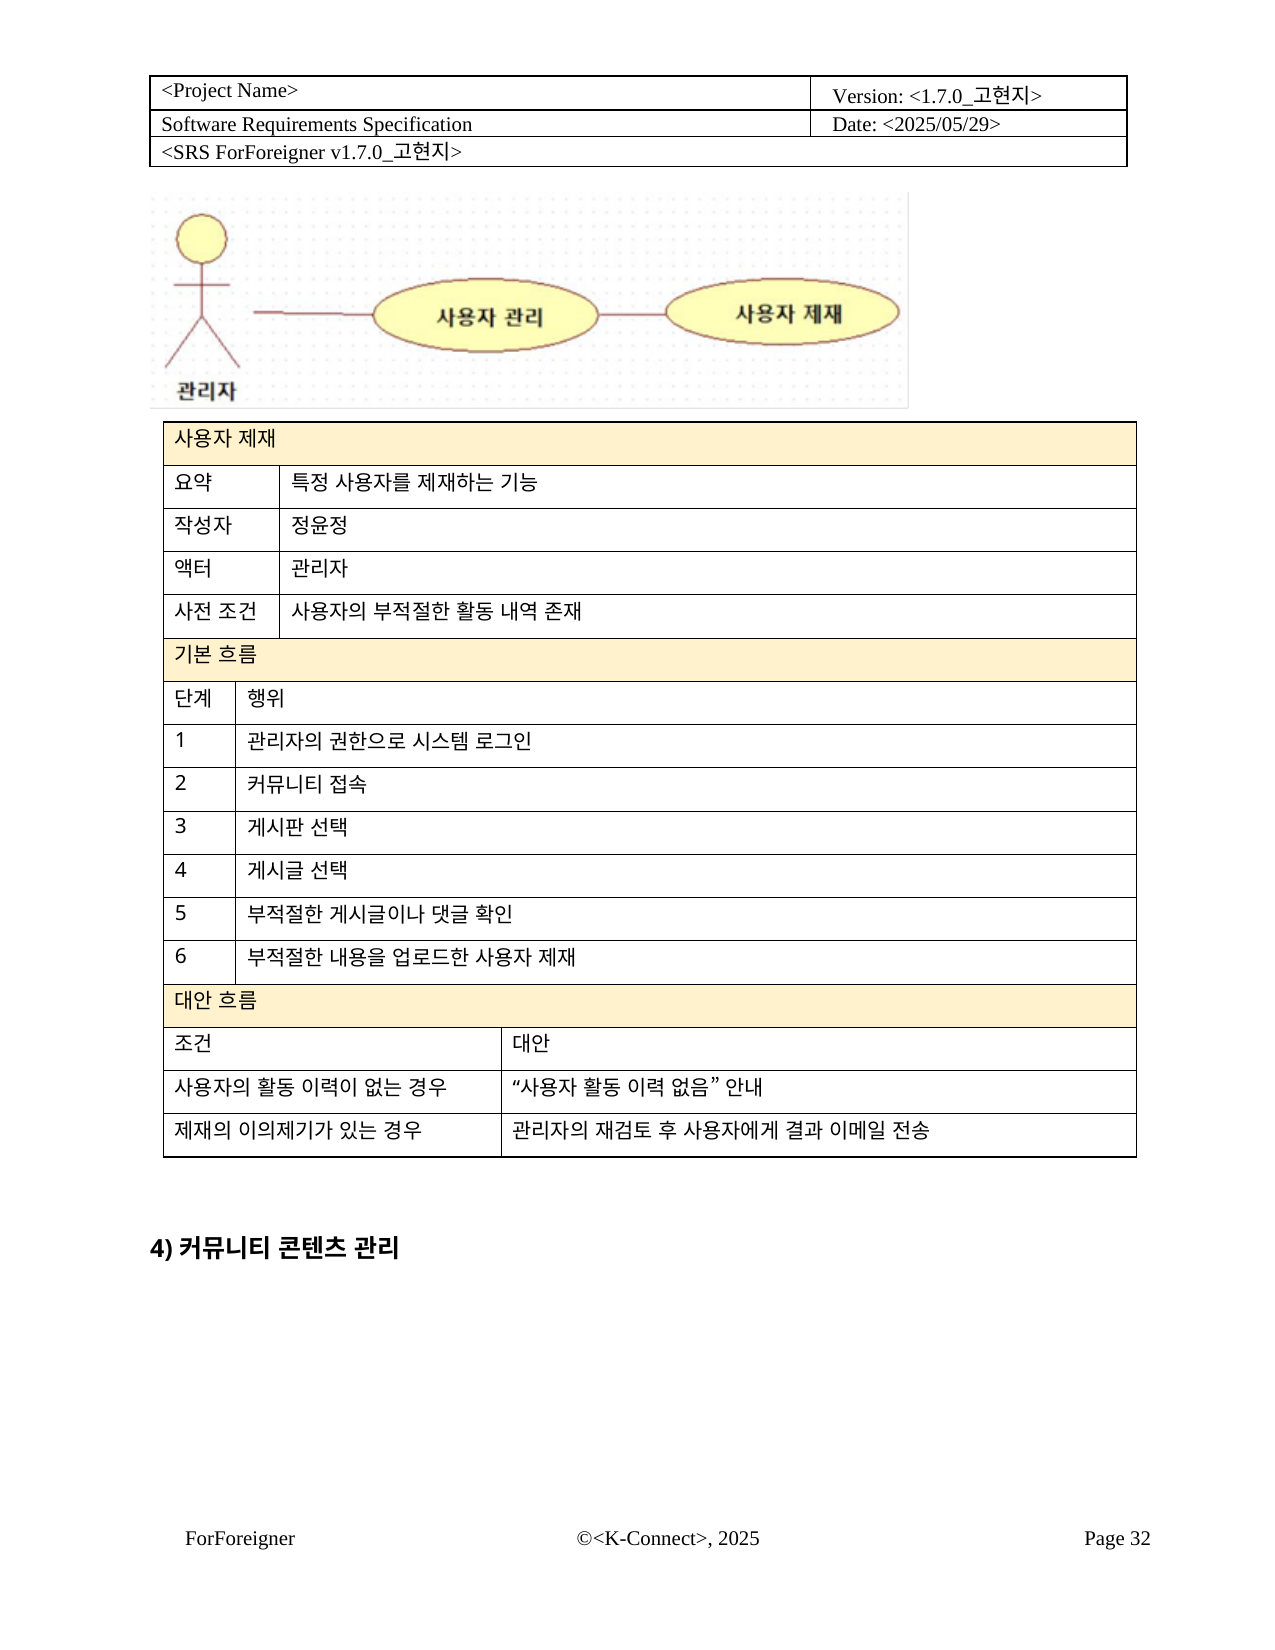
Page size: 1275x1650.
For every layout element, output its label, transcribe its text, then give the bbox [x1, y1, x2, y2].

table_cell 제재의 이의제기가 있는 경우 [164, 1114, 501, 1156]
table_cell 게시판 선택 [236, 812, 1136, 854]
table_cell 관리자의 권한으로 시스템 로그인 [236, 725, 1136, 767]
table_cell 기본 흐름 [164, 639, 1136, 681]
table_cell 작성자 [164, 509, 279, 551]
table_cell 5 [164, 898, 235, 940]
table_cell 2 [164, 768, 235, 811]
table_cell 요약 [164, 466, 279, 508]
table_header 사용자 제재 [164, 423, 1136, 465]
table_cell 행위 [236, 682, 1136, 724]
table_cell 대안 흐름 [164, 985, 1136, 1027]
table_cell 4 [164, 855, 235, 897]
table_cell 사용자의 부적절한 활동 내역 존재 [280, 595, 1136, 638]
picture [150, 192, 910, 410]
table_cell 관리자 [280, 552, 1136, 594]
table_cell 부적절한 내용을 업로드한 사용자 제재 [236, 941, 1136, 983]
table_cell 1 [164, 725, 235, 767]
table_cell 대안 [502, 1028, 1136, 1070]
table_cell 액터 [164, 552, 279, 594]
table_cell 부적절한 게시글이나 댓글 확인 [236, 898, 1136, 940]
table_cell “사용자 활동 이력 없음” 안내 [502, 1071, 1136, 1113]
table_cell 관리자의 재검토 후 사용자에게 결과 이메일 전송 [502, 1114, 1136, 1156]
table_cell 커뮤니티 접속 [236, 768, 1136, 811]
table_cell 특정 사용자를 제재하는 기능 [280, 466, 1136, 508]
table_cell 단계 [164, 682, 235, 724]
table_cell 사용자의 활동 이력이 없는 경우 [164, 1071, 501, 1113]
table_cell 사전 조건 [164, 595, 279, 638]
table_cell 조건 [164, 1028, 501, 1070]
table_cell 6 [164, 941, 235, 983]
table_cell 정윤정 [280, 509, 1136, 551]
table_cell 3 [164, 812, 235, 854]
table_cell 게시글 선택 [236, 855, 1136, 897]
text 4) 커뮤니티 콘텐츠 관리 [150, 1228, 1125, 1265]
